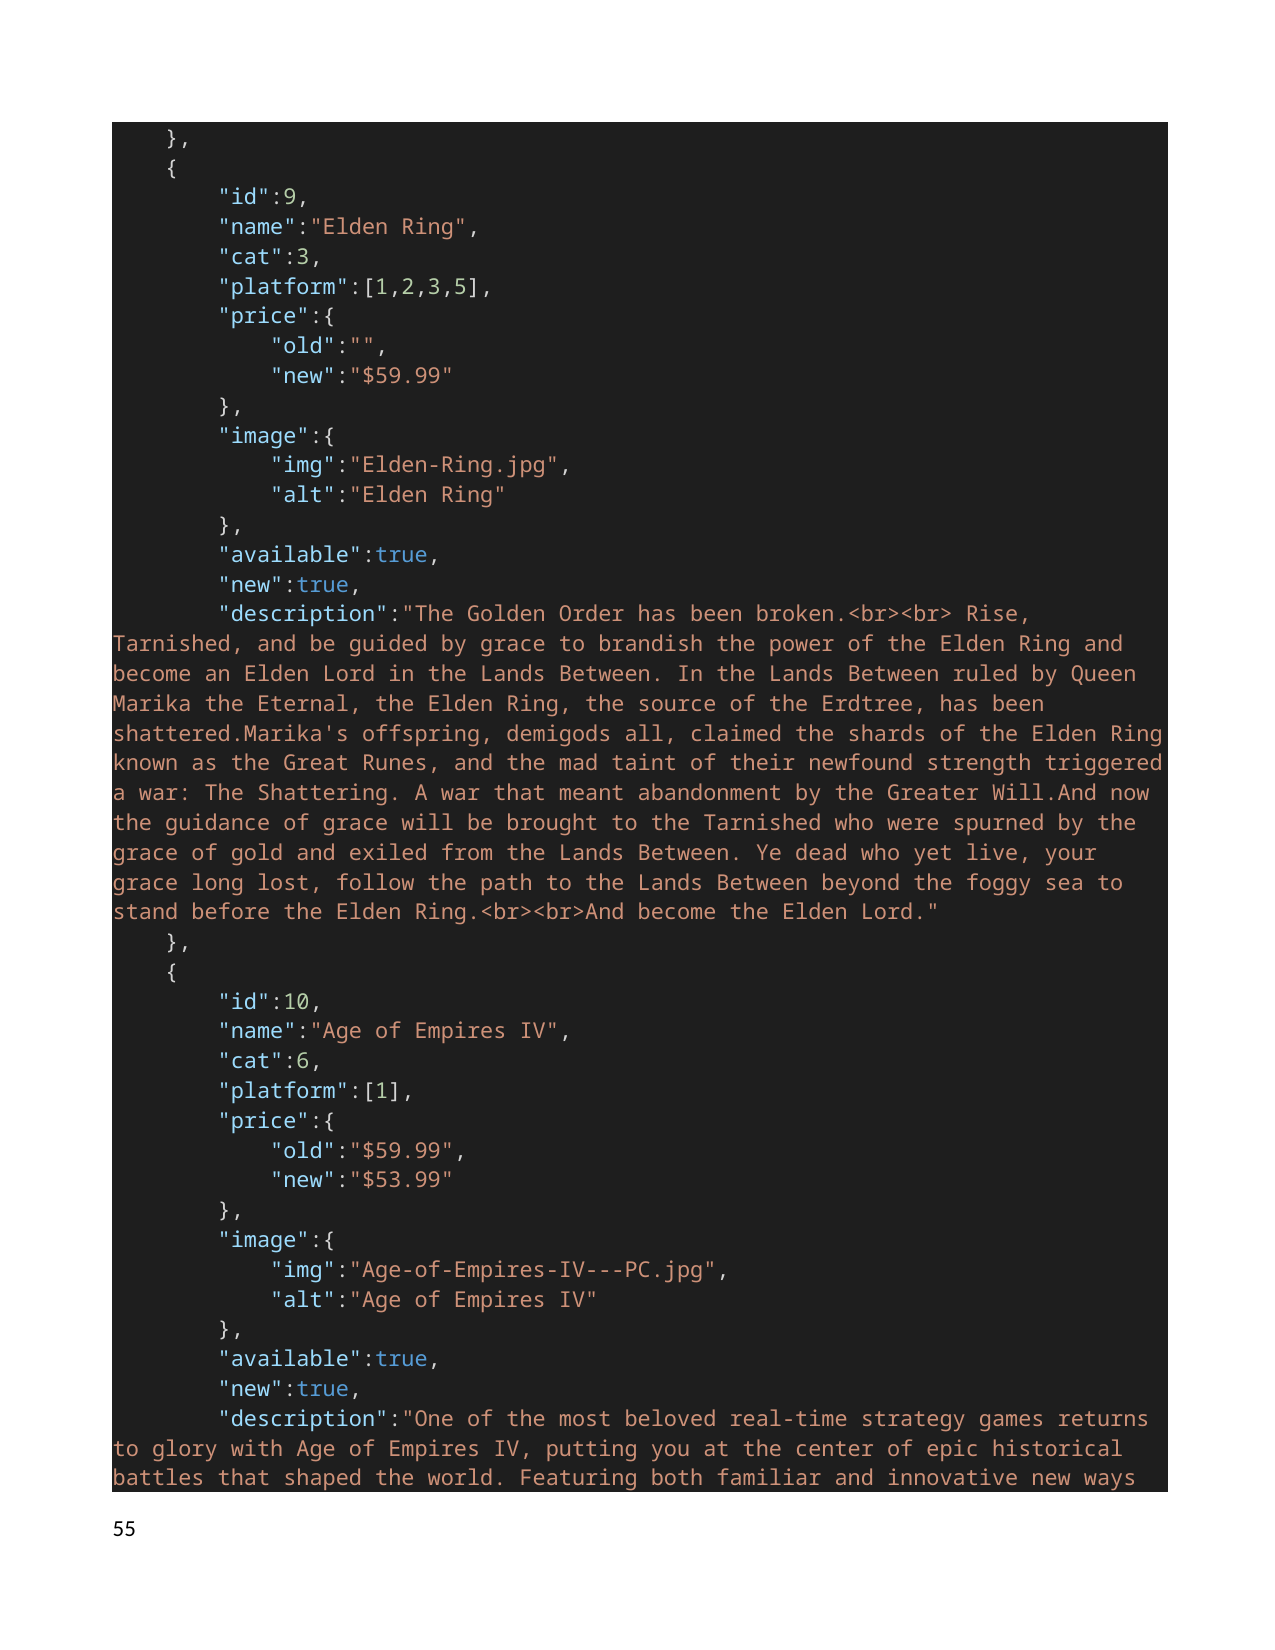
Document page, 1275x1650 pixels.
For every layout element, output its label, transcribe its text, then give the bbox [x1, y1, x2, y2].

text "platform":[1,2,3,5], [112, 271, 1168, 301]
text "id":9, [112, 181, 1168, 211]
text }, [112, 1313, 1168, 1343]
text }, [112, 509, 1168, 539]
text "price":{ [112, 1105, 1168, 1135]
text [112, 1403, 1168, 1492]
text "img":"Elden-Ring.jpg", [112, 449, 1168, 479]
text "id":10, [112, 986, 1168, 1016]
text "platform":[1], [112, 1075, 1168, 1105]
text "alt":"Age of Empires IV" [112, 1284, 1168, 1313]
text "old":"", [112, 330, 1168, 360]
text "cat":6, [112, 1045, 1168, 1075]
text "new":"$53.99" [112, 1164, 1168, 1194]
text }, [112, 1194, 1168, 1224]
text "alt":"Elden Ring" [112, 479, 1168, 509]
text "price":{ [112, 301, 1168, 330]
text "cat":3, [112, 241, 1168, 271]
text "image":{ [112, 1224, 1168, 1254]
text "name":"Age of Empires IV", [112, 1016, 1168, 1045]
text "description":"The Golden Order has been broken.<br><br> Rise, Tarnished, and be guided by grace to brandish the power of the Elden Ring and become an Elden Lord in the Lands Between. In the Lands Between ruled by Queen Marika the Eternal, the Elden Ring, the source of the Erdtree, has been shattered.Marika's offspring, demigods all, claimed the shards of the Elden Ring known as the Great Runes, and the mad taint of their newfound strength triggered a war: The Shattering. A war that meant abandonment by the Greater Will.And now the guidance of grace will be brought to the Tarnished who were spurned by the grace of gold and exiled from the Lands Between. Ye dead who yet live, your grace long lost, follow the path to the Lands Between beyond the foggy sea to stand before the Elden Ring.<br><br>And become the Elden Lord." [112, 598, 1168, 926]
text "available":true, [112, 539, 1168, 569]
text { [112, 152, 1168, 181]
text "name":"Elden Ring", [112, 211, 1168, 241]
text "new":true, [112, 569, 1168, 598]
text "old":"$59.99", [112, 1135, 1168, 1164]
text "new":"$59.99" [112, 360, 1168, 390]
text "available":true, [112, 1343, 1168, 1373]
text "new":true, [112, 1373, 1168, 1403]
text "img":"Age-of-Empires-IV---PC.jpg", [112, 1254, 1168, 1284]
text "image":{ [112, 420, 1168, 449]
text { [112, 956, 1168, 986]
text }, [112, 122, 1168, 152]
text }, [112, 926, 1168, 956]
text }, [112, 390, 1168, 420]
